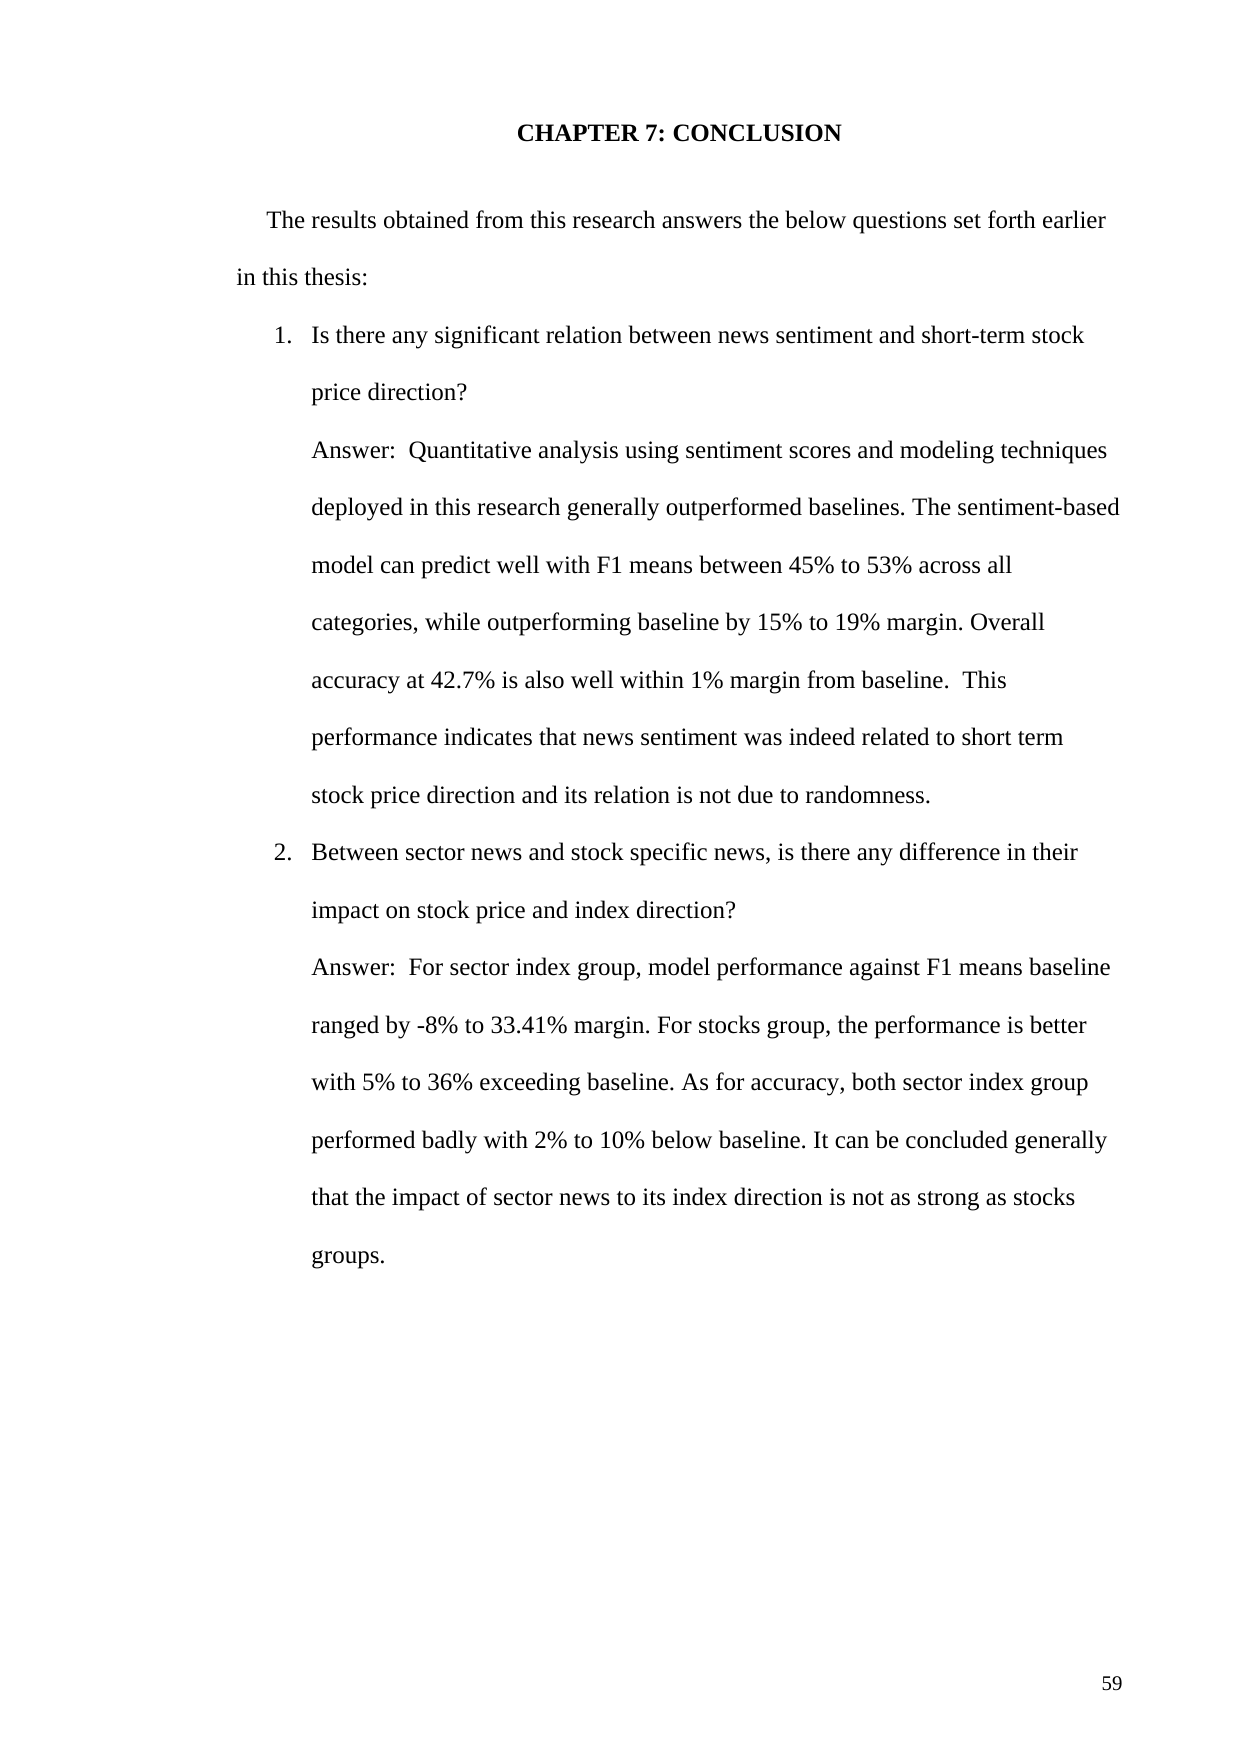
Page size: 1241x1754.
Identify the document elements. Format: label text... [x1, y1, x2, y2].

text Answer: Quantitative analysis using sentiment scores and modeling techniques deployed in this research generally outperformed baselines. The sentiment-based model can predict well with F1 means between 45% to 53% across all categories, while outperforming baseline by 15% to 19% margin. Overall accuracy at 42.7% is also well within 1% margin from baseline. This performance indicates that news sentiment was indeed related to short term stock price direction and its relation is not due to randomness. [311, 435, 1122, 808]
list Is there any significant relation between news sentiment and short-term stock price direction? [274, 320, 1122, 406]
text The results obtained from this research answers the below questions set forth earlier in this thesis: [236, 205, 1122, 291]
subtitle CONCLUSION [236, 118, 1122, 147]
list Between sector news and stock specific news, is there any difference in their impact on stock price and index direction? [274, 837, 1122, 923]
text Answer: For sector index group, model performance against F1 means baseline ranged by -8% to 33.41% margin. For stocks group, the performance is better with 5% to 36% exceeding baseline. As for accuracy, both sector index group performed badly with 2% to 10% below baseline. It can be concluded generally that the impact of sector news to its index direction is not as strong as stocks groups. [311, 952, 1122, 1268]
